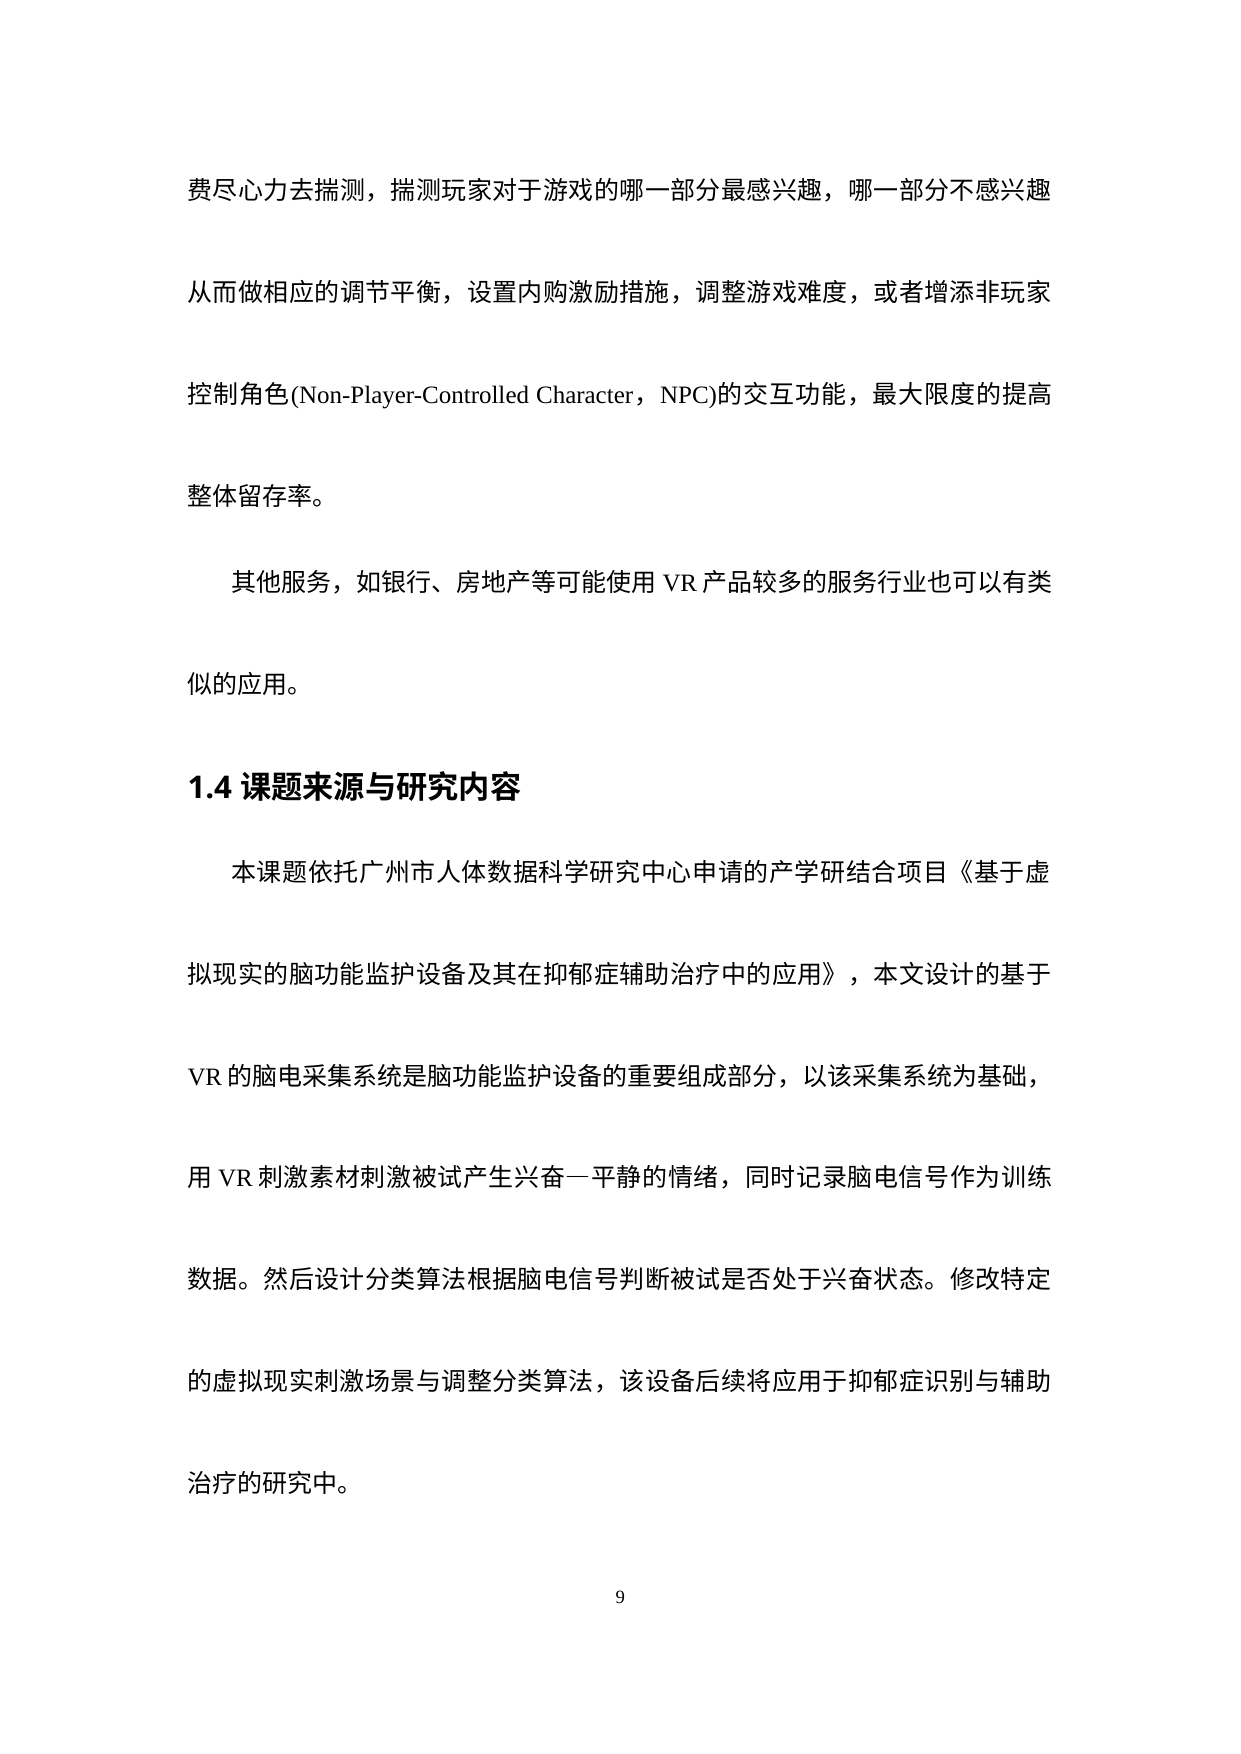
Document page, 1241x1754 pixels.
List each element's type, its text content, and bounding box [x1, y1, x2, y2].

text 本课题依托广州市人体数据科学研究中心申请的产学研结合项目《基于虚拟现实的脑功能监护设备及其在抑郁症辅助治疗中的应用》，本文设计的基于VR的脑电采集系统是脑功能监护设备的重要组成部分，以该采集系统为基础，用VR刺激素材刺激被试产生兴奋—平静的情绪，同时记录脑电信号作为训练数据。然后设计分类算法根据脑电信号判断被试是否处于兴奋状态。修改特定的虚拟现实刺激场景与调整分类算法，该设备后续将应用于抑郁症识别与辅助治疗的研究中。 [187, 836, 1053, 1516]
subtitle 1.4 课题来源与研究内容 [187, 751, 1053, 819]
text 其他服务，如银行、房地产等可能使用VR产品较多的服务行业也可以有类似的应用。 [187, 547, 1053, 716]
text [187, 155, 1053, 528]
